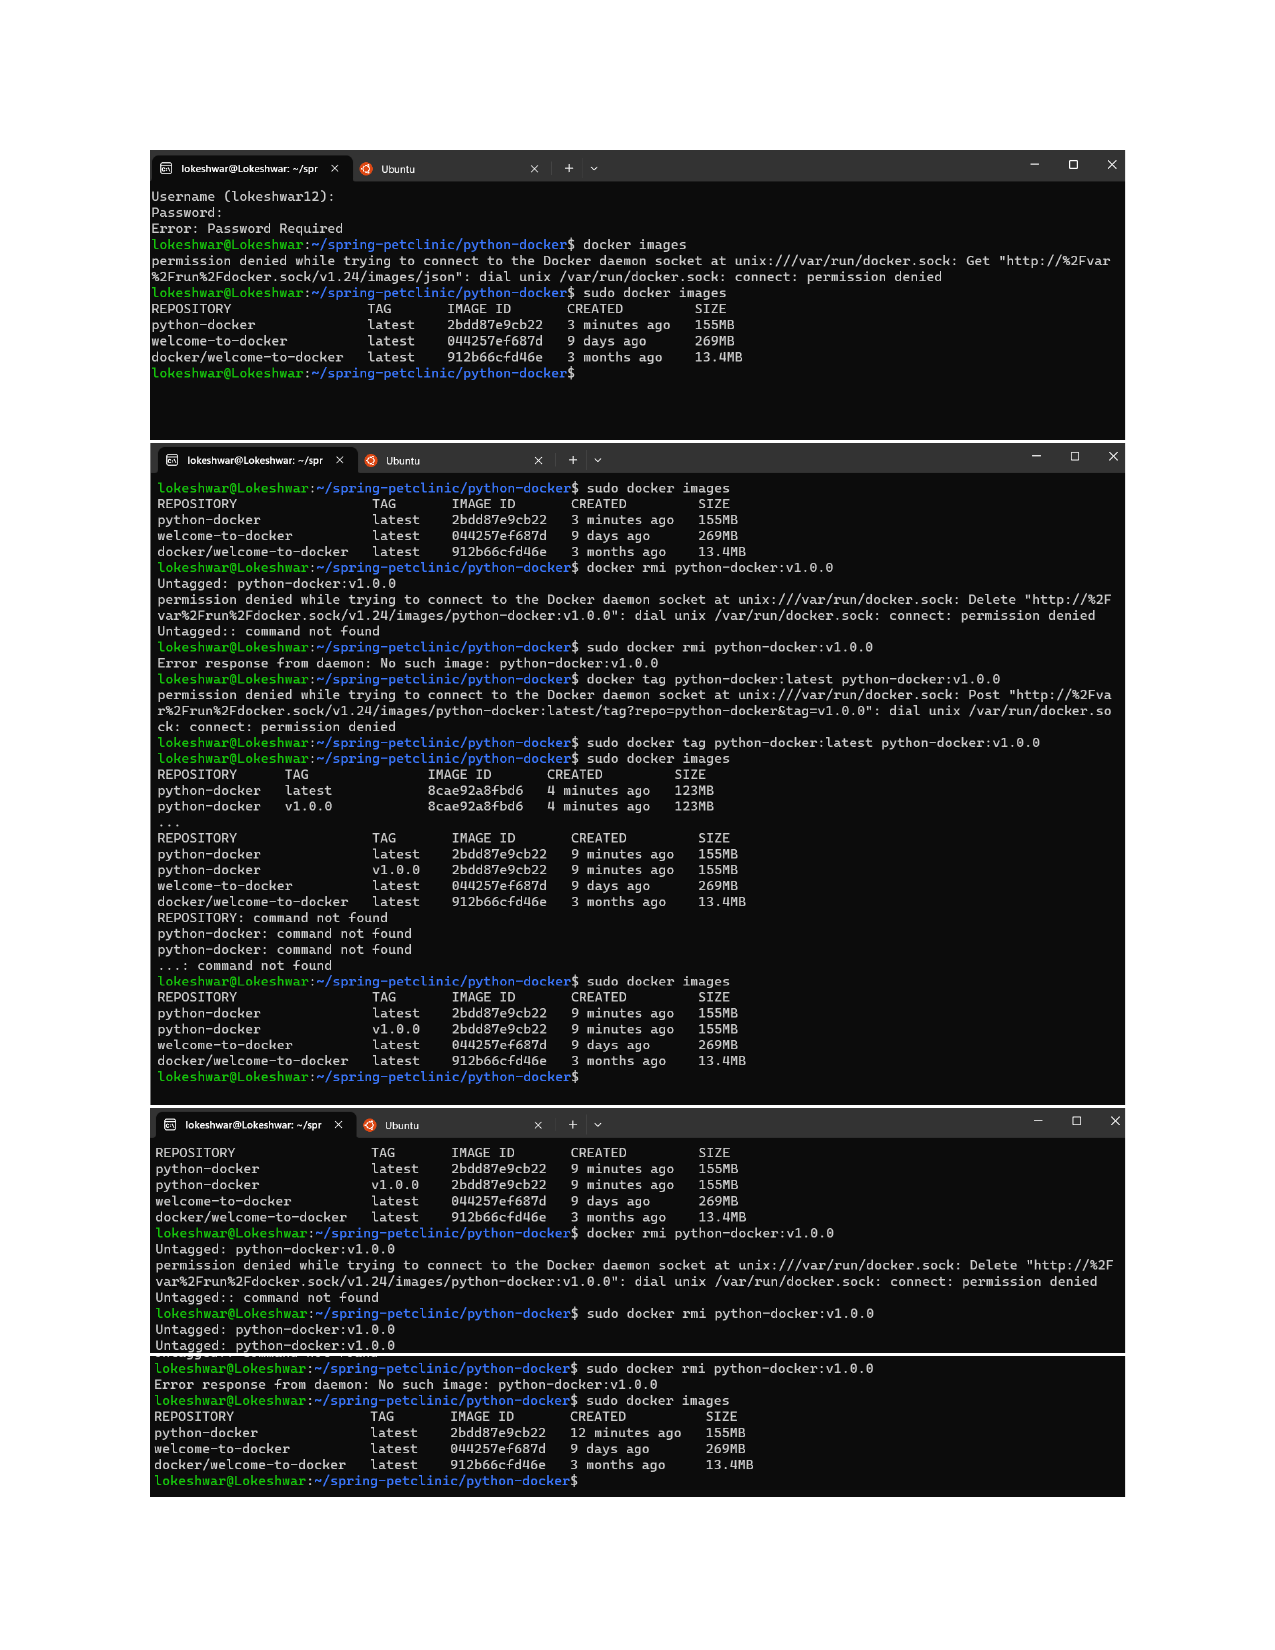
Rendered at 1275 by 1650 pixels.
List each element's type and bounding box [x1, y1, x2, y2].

picture [150, 1108, 1125, 1353]
picture [150, 443, 1125, 1105]
picture [150, 1356, 1125, 1497]
picture [150, 150, 1125, 440]
